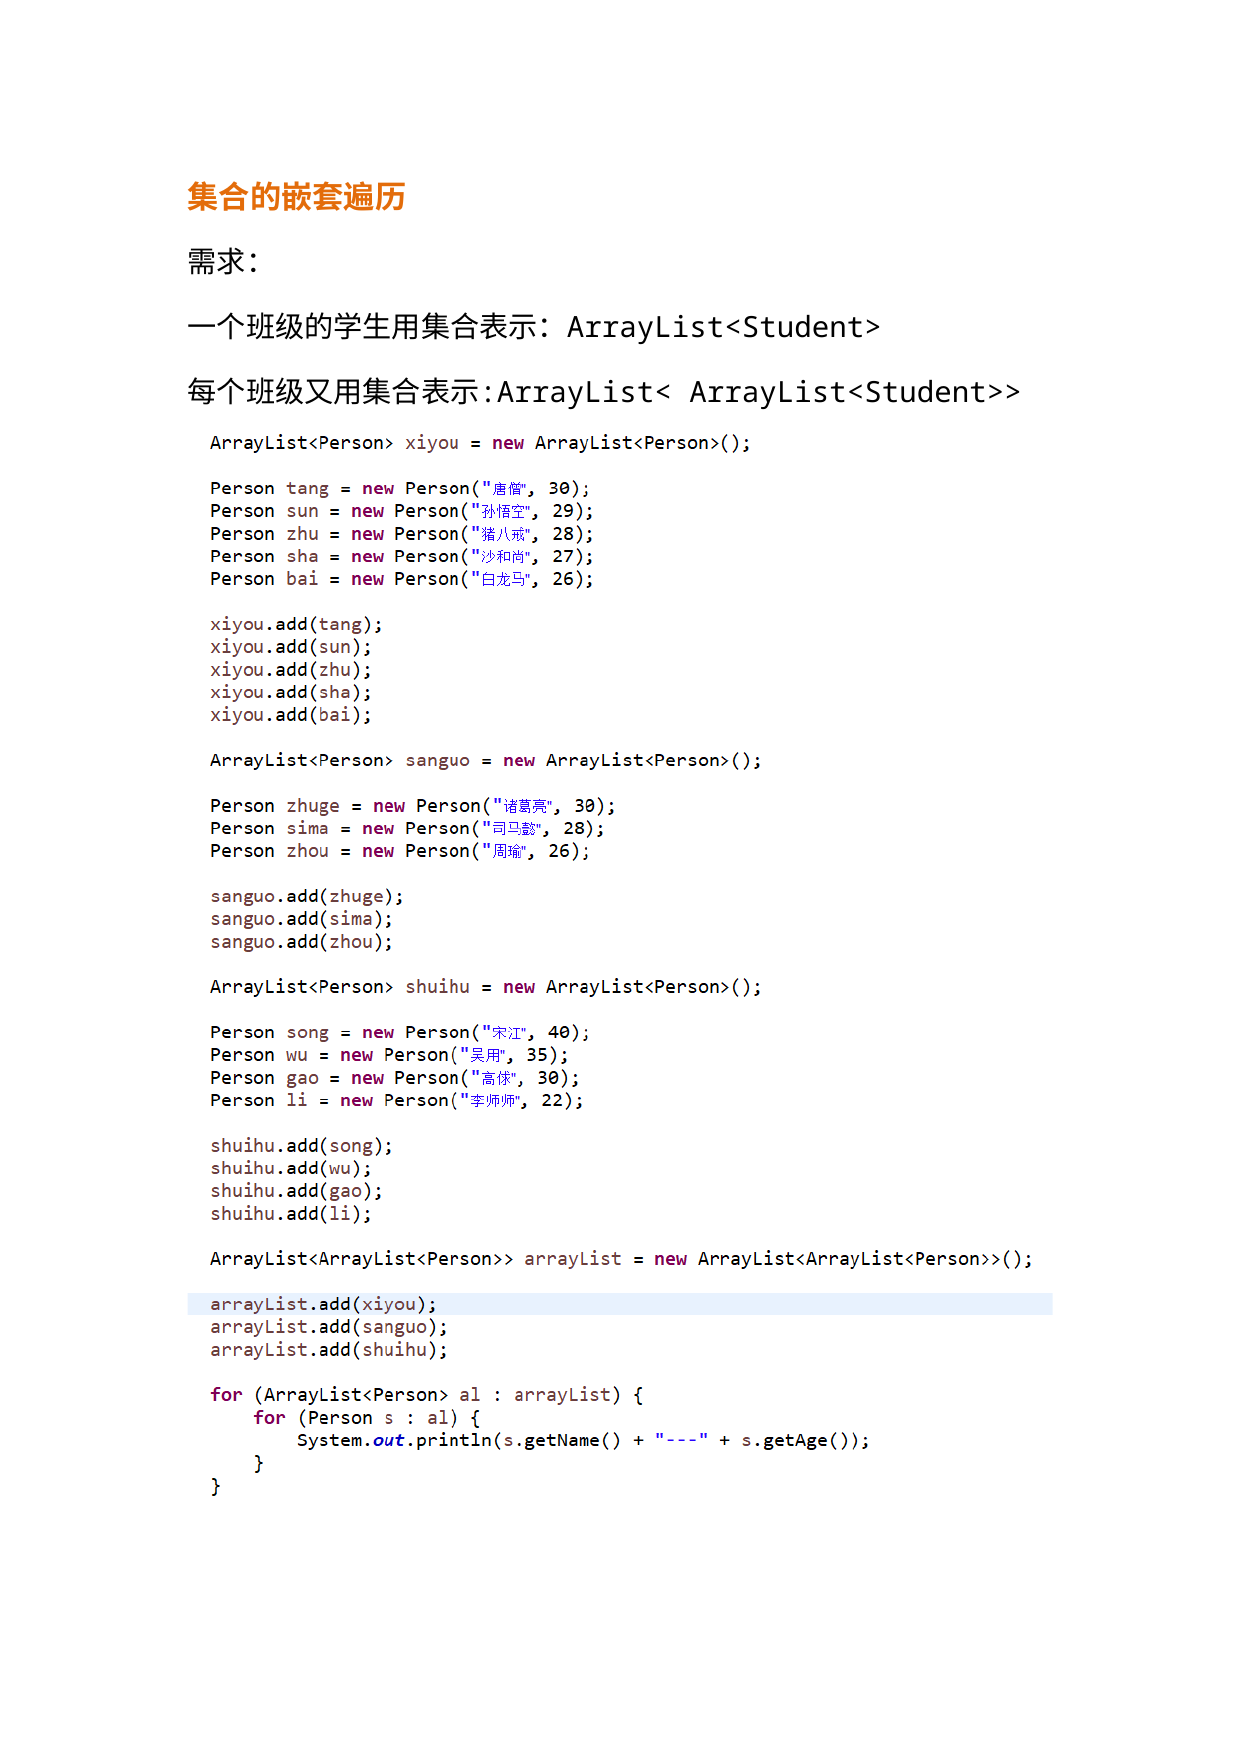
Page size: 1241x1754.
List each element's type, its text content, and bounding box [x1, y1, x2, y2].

text 一个班级的学生用集合表示：ArrayList<Student> [187, 292, 1053, 357]
text 集合的嵌套遍历 [187, 162, 1053, 227]
text 需求： [187, 227, 1053, 292]
picture [187, 422, 1053, 1507]
text 每个班级又用集合表示:ArrayList< ArrayList<Student>> [187, 357, 1053, 422]
